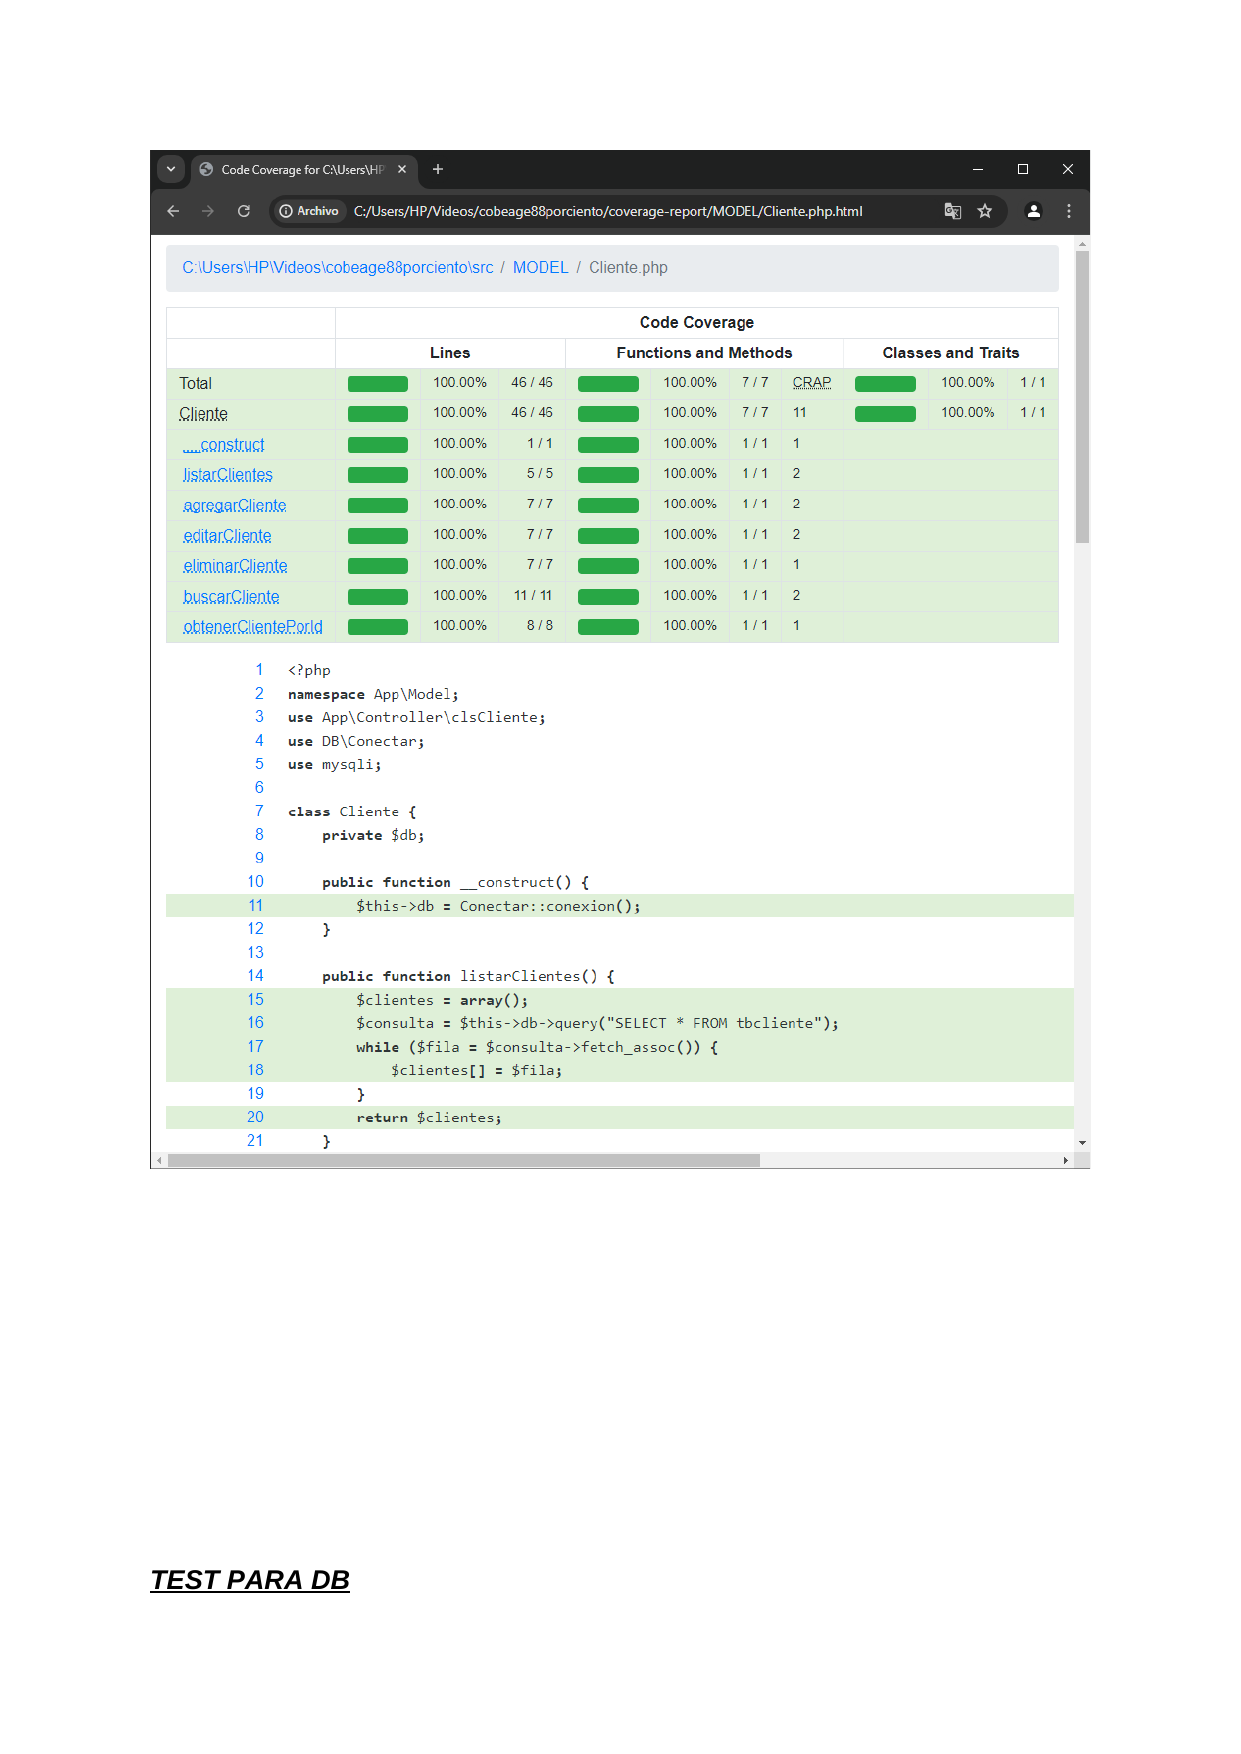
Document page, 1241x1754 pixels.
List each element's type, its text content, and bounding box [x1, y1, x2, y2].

text TEST PARA DB [150, 1564, 1090, 1595]
picture [150, 150, 1091, 1169]
